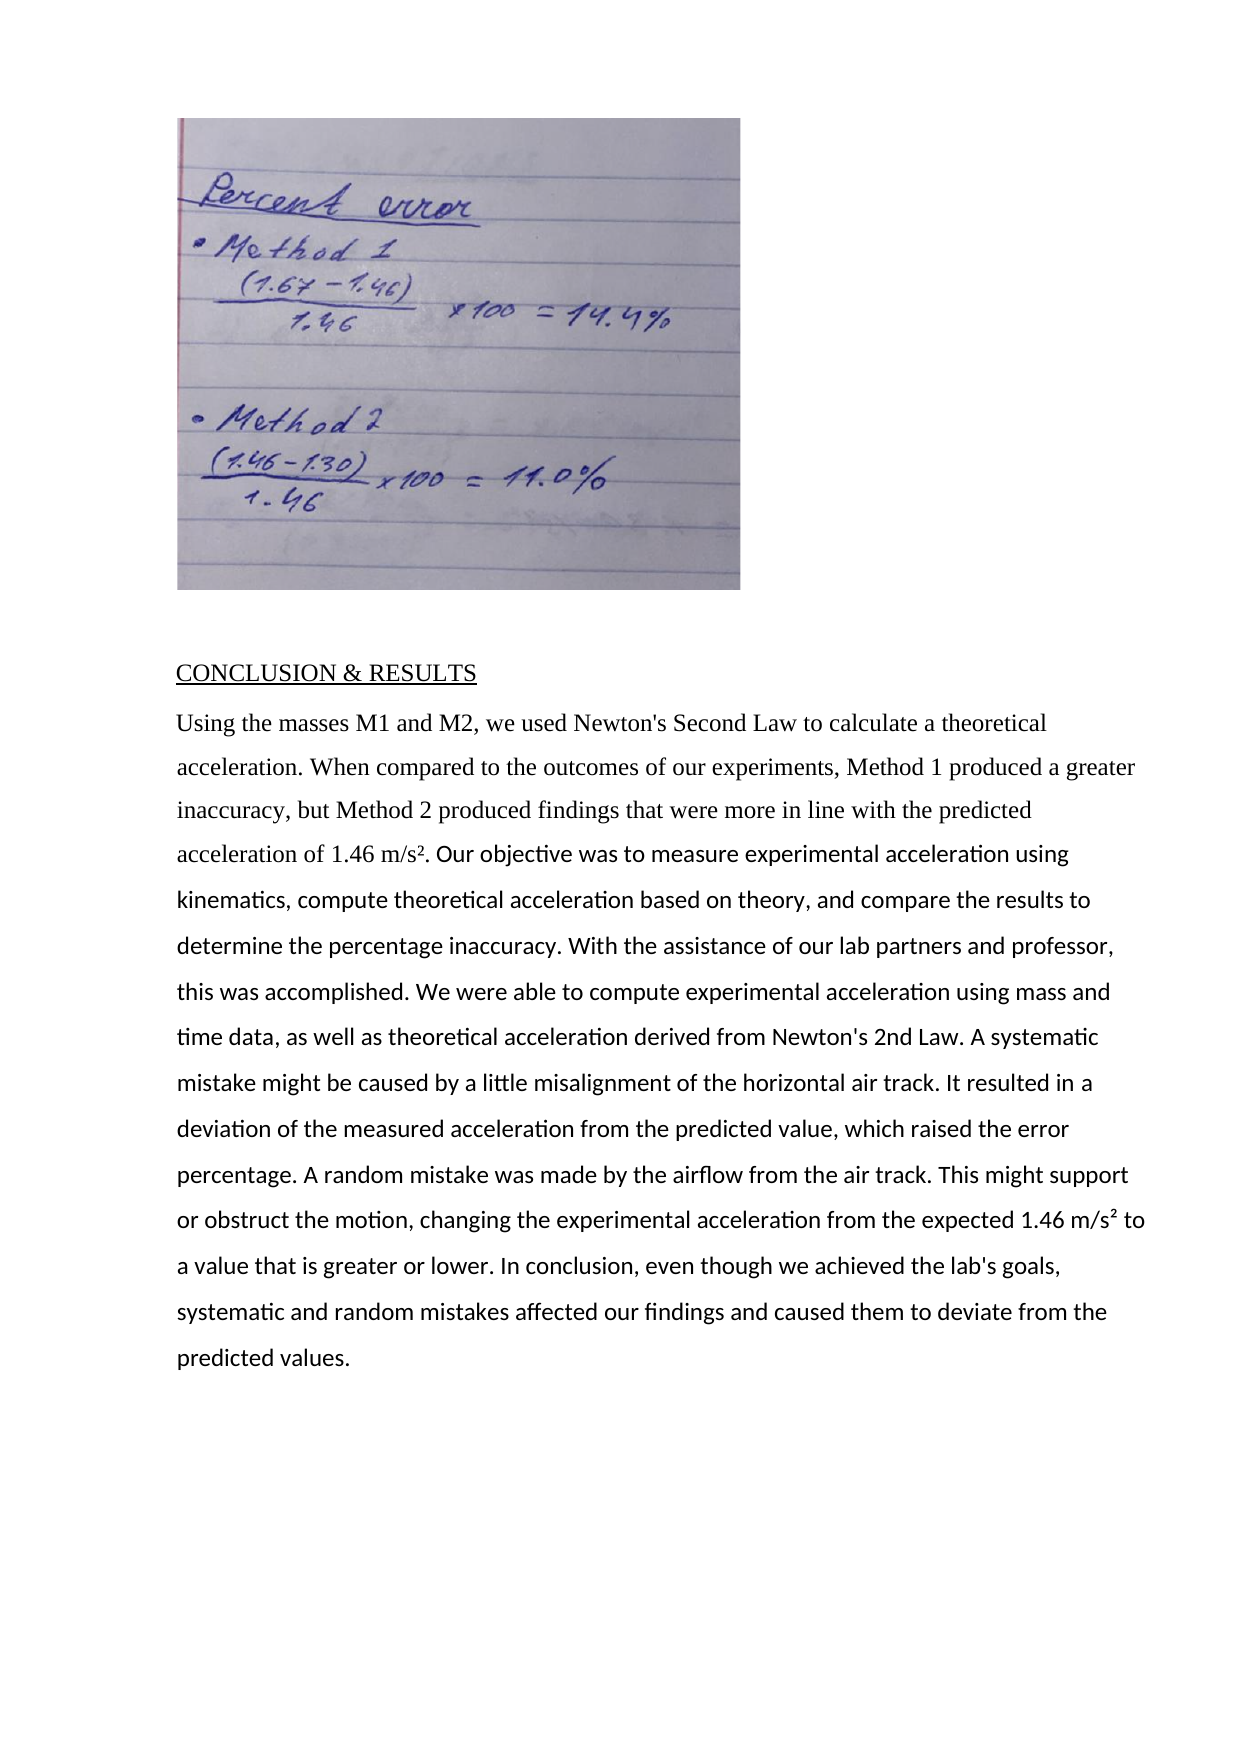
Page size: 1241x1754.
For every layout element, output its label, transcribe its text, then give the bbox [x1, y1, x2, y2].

text Using the masses M1 and M2, we used Newton's Second Law to calculate a theoretical acceleration. When compared to the outcomes of our experiments, Method 1 produced a greater inaccuracy, but Method 2 produced findings that were more in line with the predicted acceleration of 1.46 m/s². Our objective was to measure experimental acceleration using kinematics, compute theoretical acceleration based on theory, and compare the results to determine the percentage inaccuracy. With the assistance of our lab partners and professor, this was accomplished. We were able to compute experimental acceleration using mass and time data, as well as theoretical acceleration derived from Newton's 2nd Law. A systematic mistake might be caused by a little misalignment of the horizontal air track. It resulted in a deviation of the measured acceleration from the predicted value, which raised the error percentage. A random mistake was made by the airflow from the air track. This might support or obstruct the motion, changing the experimental acceleration from the expected 1.46 m/s² to a value that is greater or lower. In conclusion, even though we achieved the lab's goals, systematic and random mistakes affected our findings and caused them to deviate from the predicted values. [176, 708, 1152, 1372]
picture [177, 118, 741, 590]
text CONCLUSION & RESULTS [176, 658, 1152, 687]
